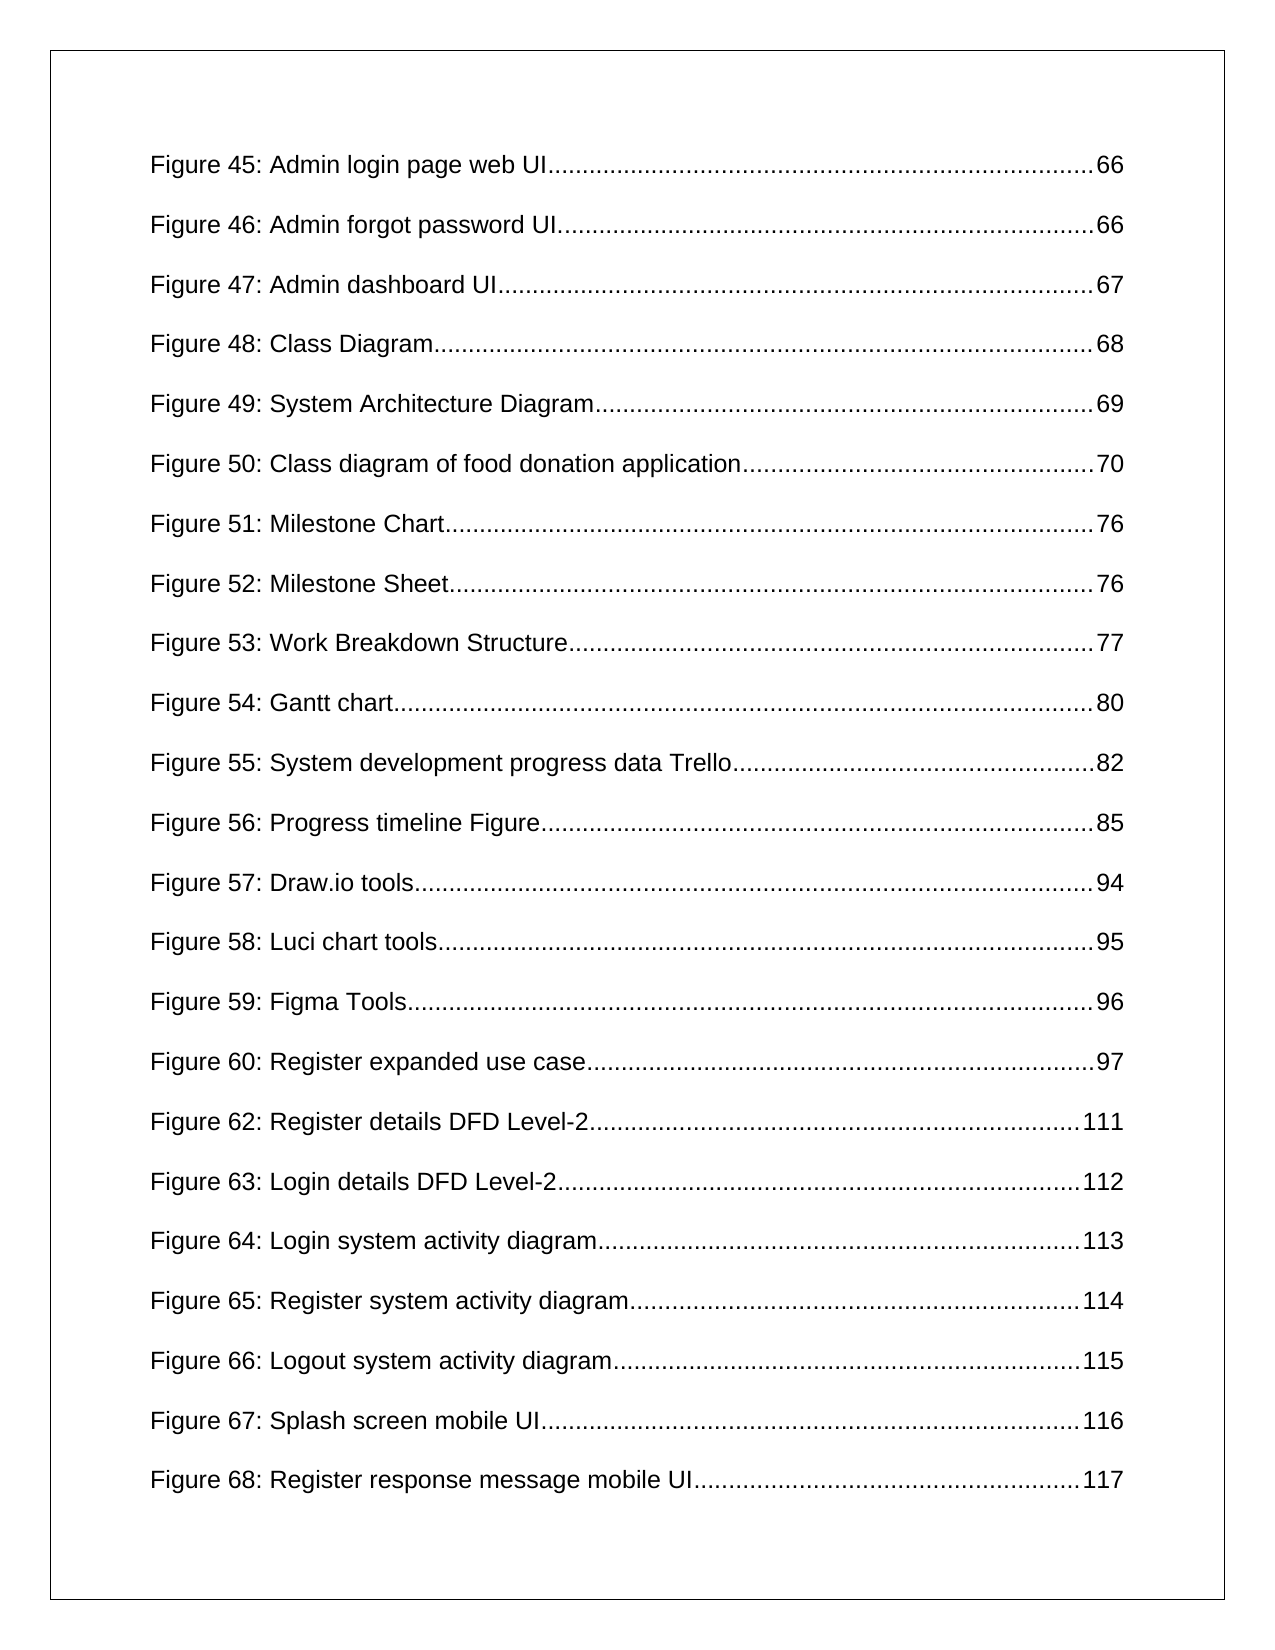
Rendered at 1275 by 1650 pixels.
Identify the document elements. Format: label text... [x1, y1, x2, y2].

text Figure 59: Figma Tools 96 [150, 987, 1125, 1016]
text Figure 58: Luci chart tools 95 [150, 927, 1125, 956]
text Figure 60: Register expanded use case 97 [150, 1047, 1125, 1076]
text Figure 47: Admin dashboard UI 67 [150, 269, 1125, 298]
text Figure 55: System development progress data Trello 82 [150, 748, 1125, 777]
text Figure 51: Milestone Chart 76 [150, 509, 1125, 537]
text Figure 64: Login system activity diagram 113 [150, 1226, 1125, 1255]
text Figure 66: Logout system activity diagram 115 [150, 1346, 1125, 1374]
text Figure 67: Splash screen mobile UI 116 [150, 1406, 1125, 1434]
text Figure 57: Draw.io tools 94 [150, 867, 1125, 896]
text Figure 63: Login details DFD Level-2 112 [150, 1166, 1125, 1195]
text Figure 45: Admin login page web UI 66 [150, 150, 1125, 179]
text Figure 54: Gantt chart 80 [150, 688, 1125, 717]
text Figure 62: Register details DFD Level-2 111 [150, 1107, 1125, 1135]
text Figure 53: Work Breakdown Structure 77 [150, 628, 1125, 657]
text Figure 65: Register system activity diagram 114 [150, 1286, 1125, 1315]
text Figure 56: Progress timeline Figure 85 [150, 808, 1125, 836]
text Figure 68: Register response message mobile UI 117 [150, 1465, 1125, 1494]
text Figure 52: Milestone Sheet 76 [150, 568, 1125, 597]
text Figure 50: Class diagram of food donation application 70 [150, 449, 1125, 478]
text Figure 48: Class Diagram 68 [150, 329, 1125, 358]
text Figure 46: Admin forgot password UI. 66 [150, 210, 1125, 238]
text Figure 49: System Architecture Diagram 69 [150, 389, 1125, 418]
